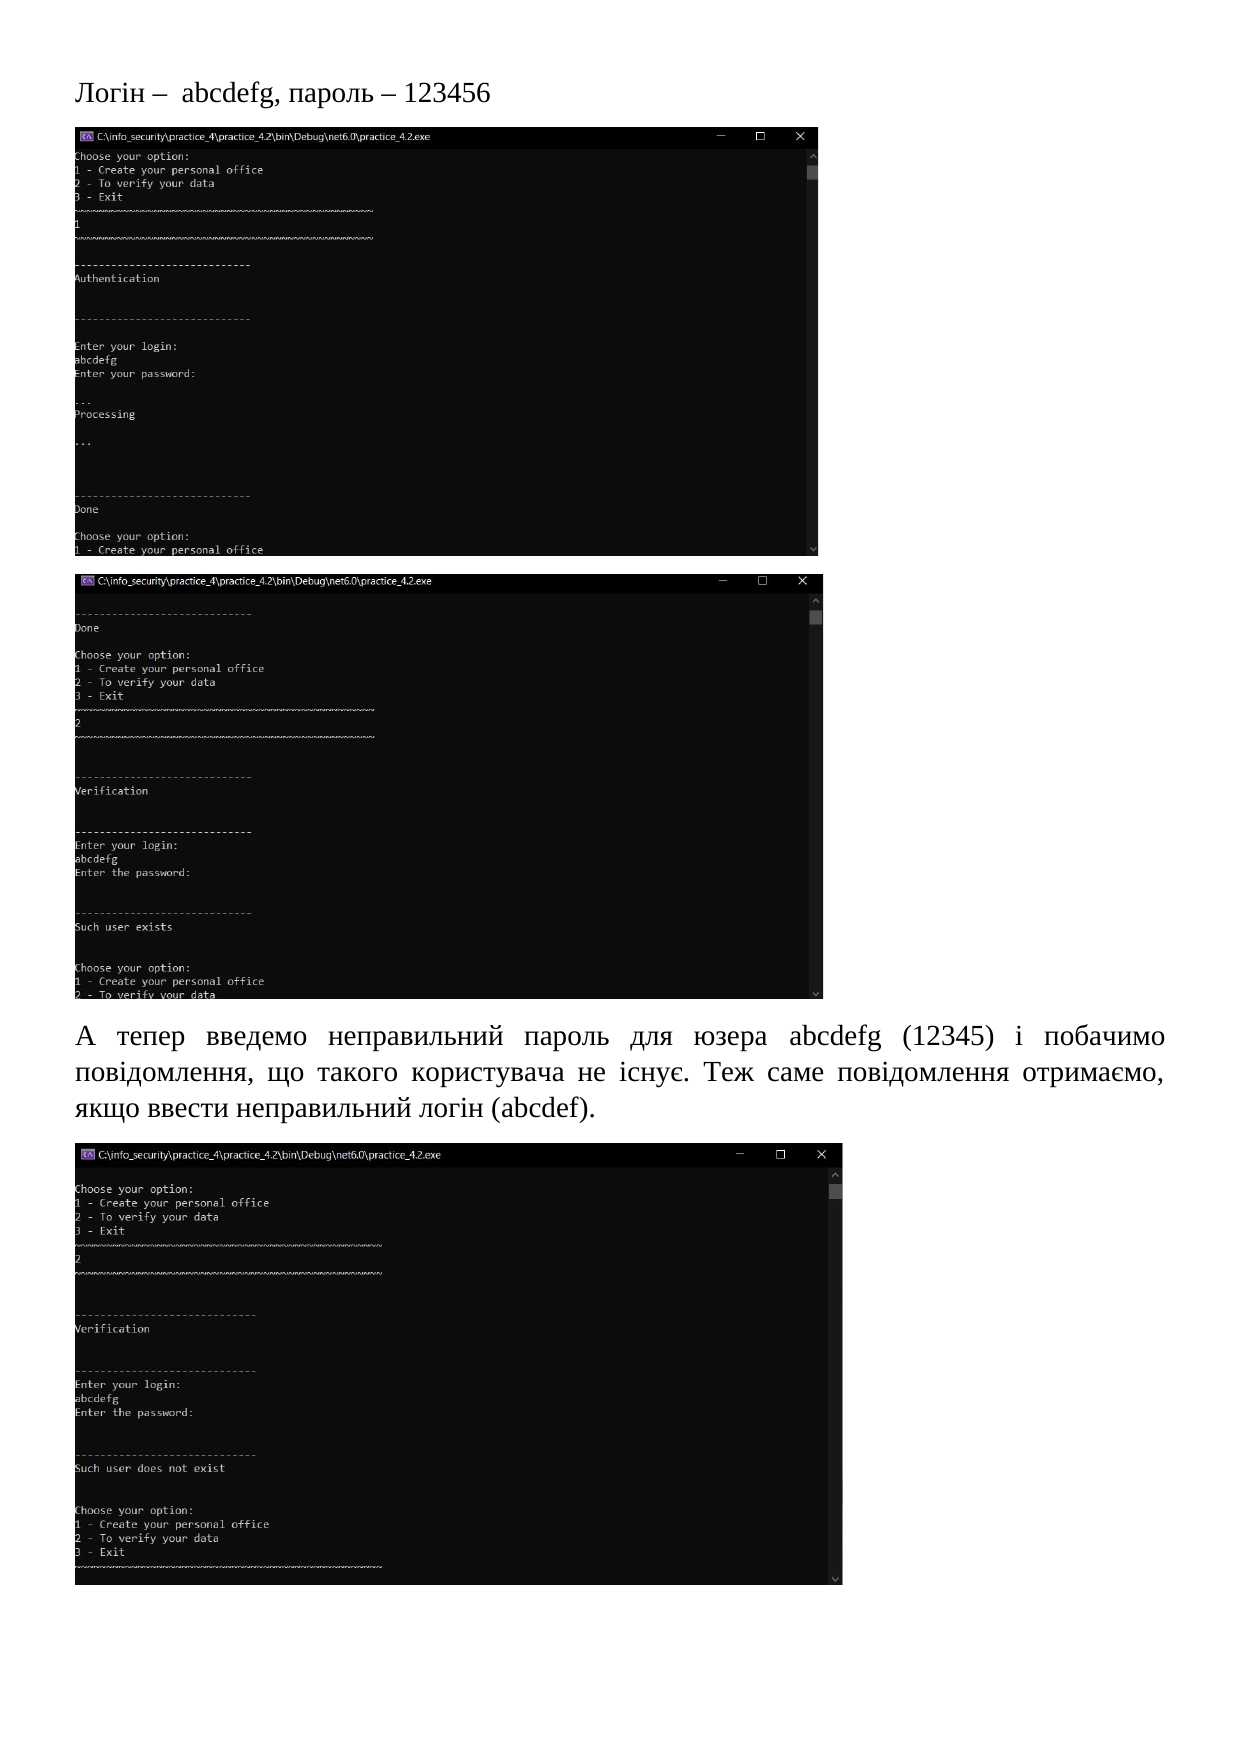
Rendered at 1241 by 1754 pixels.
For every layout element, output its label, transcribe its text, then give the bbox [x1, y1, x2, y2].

text Логін – abcdefg, пароль – 123456 [75, 75, 1165, 108]
picture [75, 574, 824, 999]
text А тепер введемо неправильний пароль для юзера abcdefg (12345) і побачимо повідомлення, що такого користувача не існує. Теж саме повідомлення отримаємо, якщо ввести неправильний логін (abcdef). [75, 1018, 1165, 1124]
picture [75, 1143, 843, 1585]
picture [75, 127, 819, 556]
